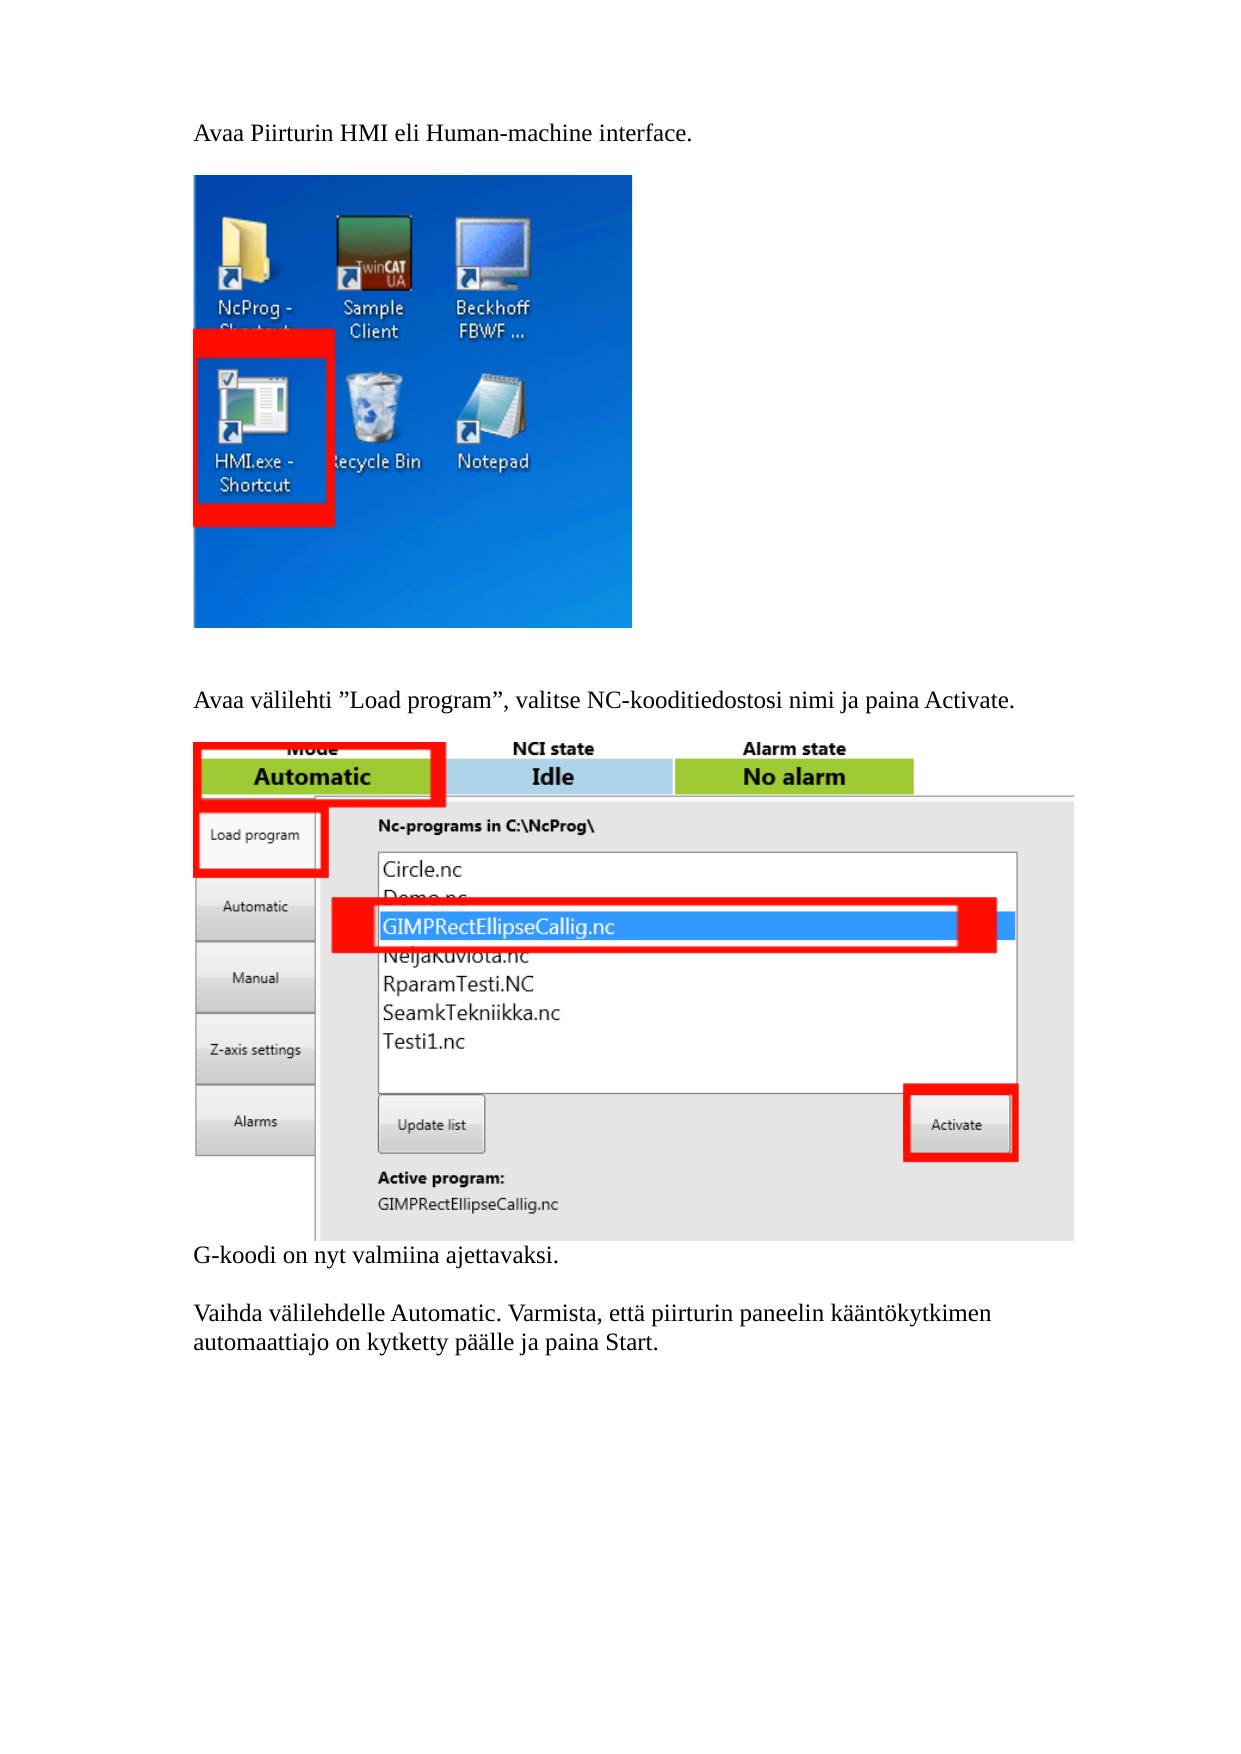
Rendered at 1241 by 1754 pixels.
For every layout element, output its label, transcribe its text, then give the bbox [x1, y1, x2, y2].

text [193, 685, 1122, 1384]
picture [193, 175, 633, 628]
picture [193, 742, 1075, 1241]
